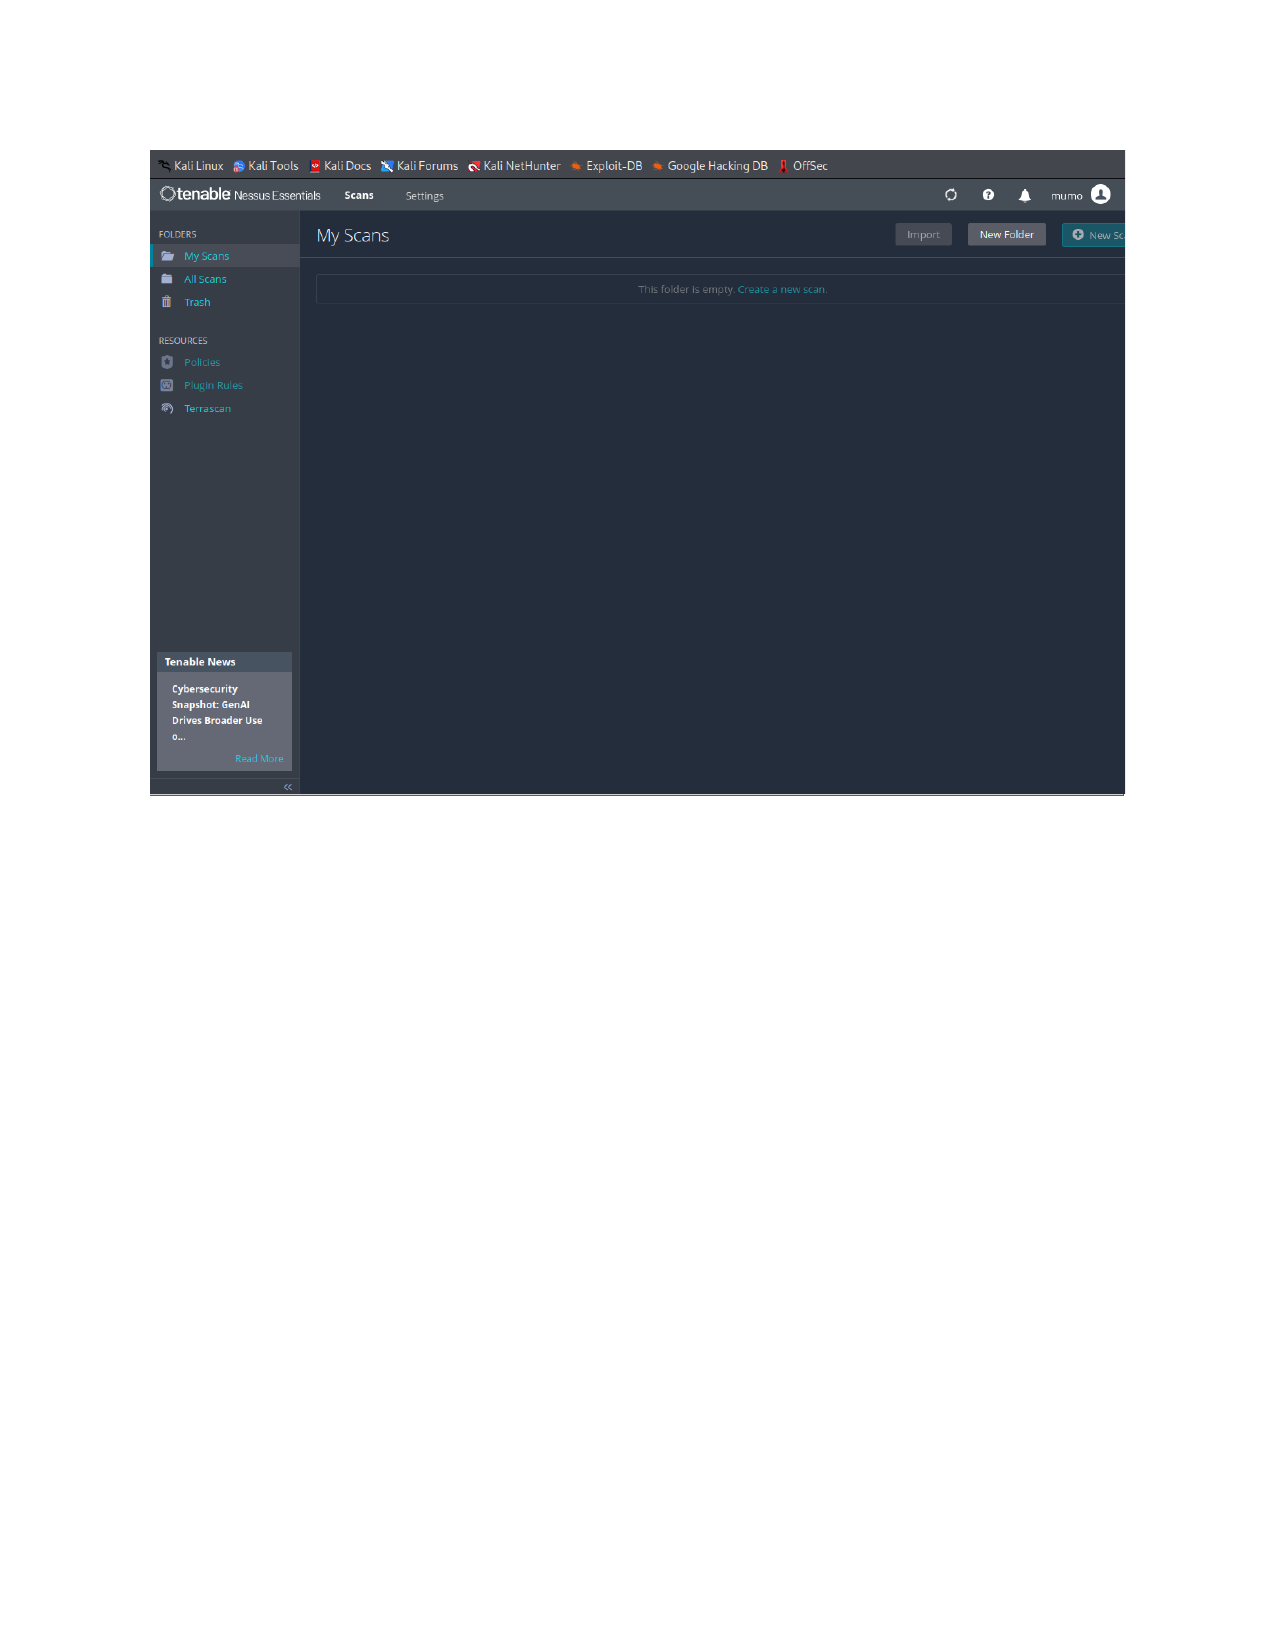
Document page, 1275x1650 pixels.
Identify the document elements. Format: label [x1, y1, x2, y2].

picture [150, 150, 1125, 796]
